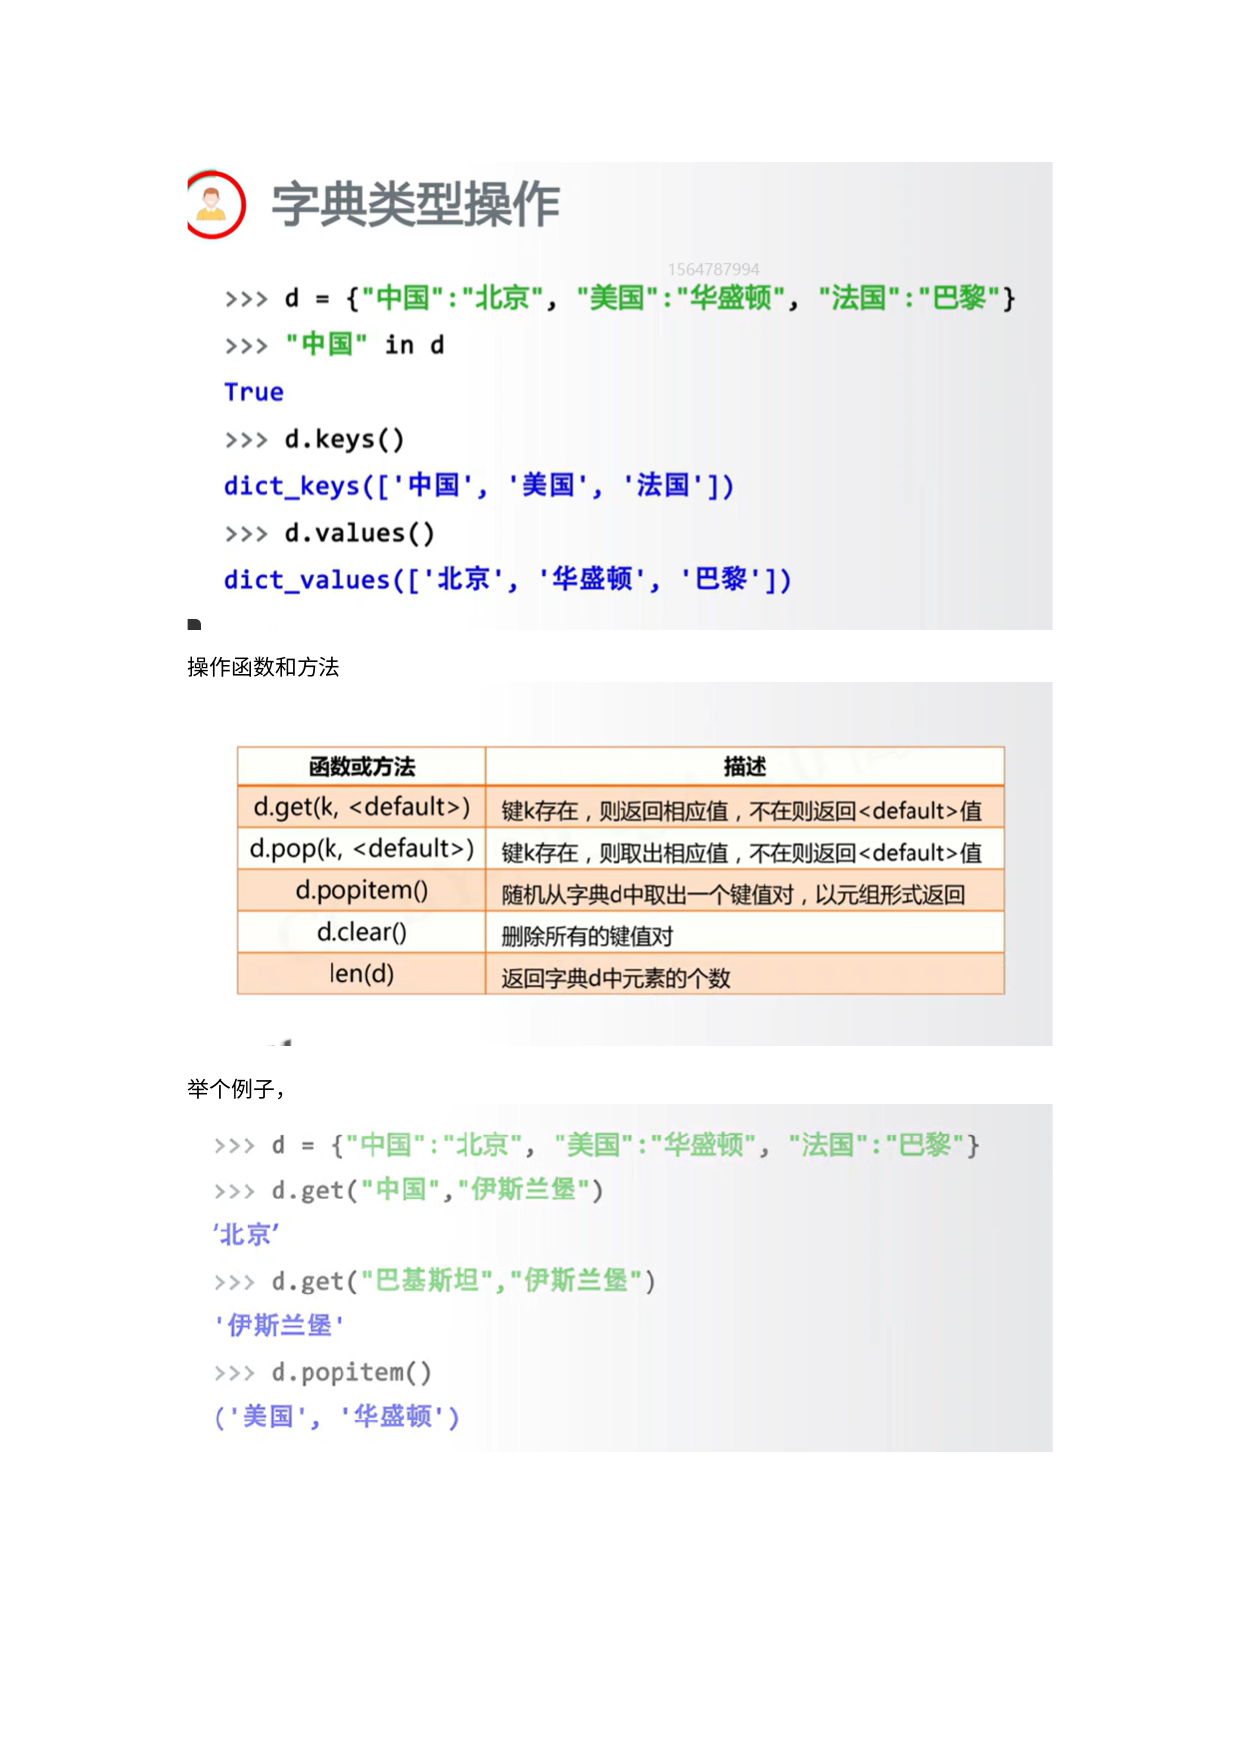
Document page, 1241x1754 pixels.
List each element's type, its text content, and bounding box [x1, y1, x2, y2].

text 举个例子， [187, 1072, 1053, 1104]
text 操作函数和方法 [187, 649, 1053, 682]
picture [187, 1104, 1053, 1452]
picture [187, 162, 1053, 630]
picture [187, 682, 1053, 1046]
